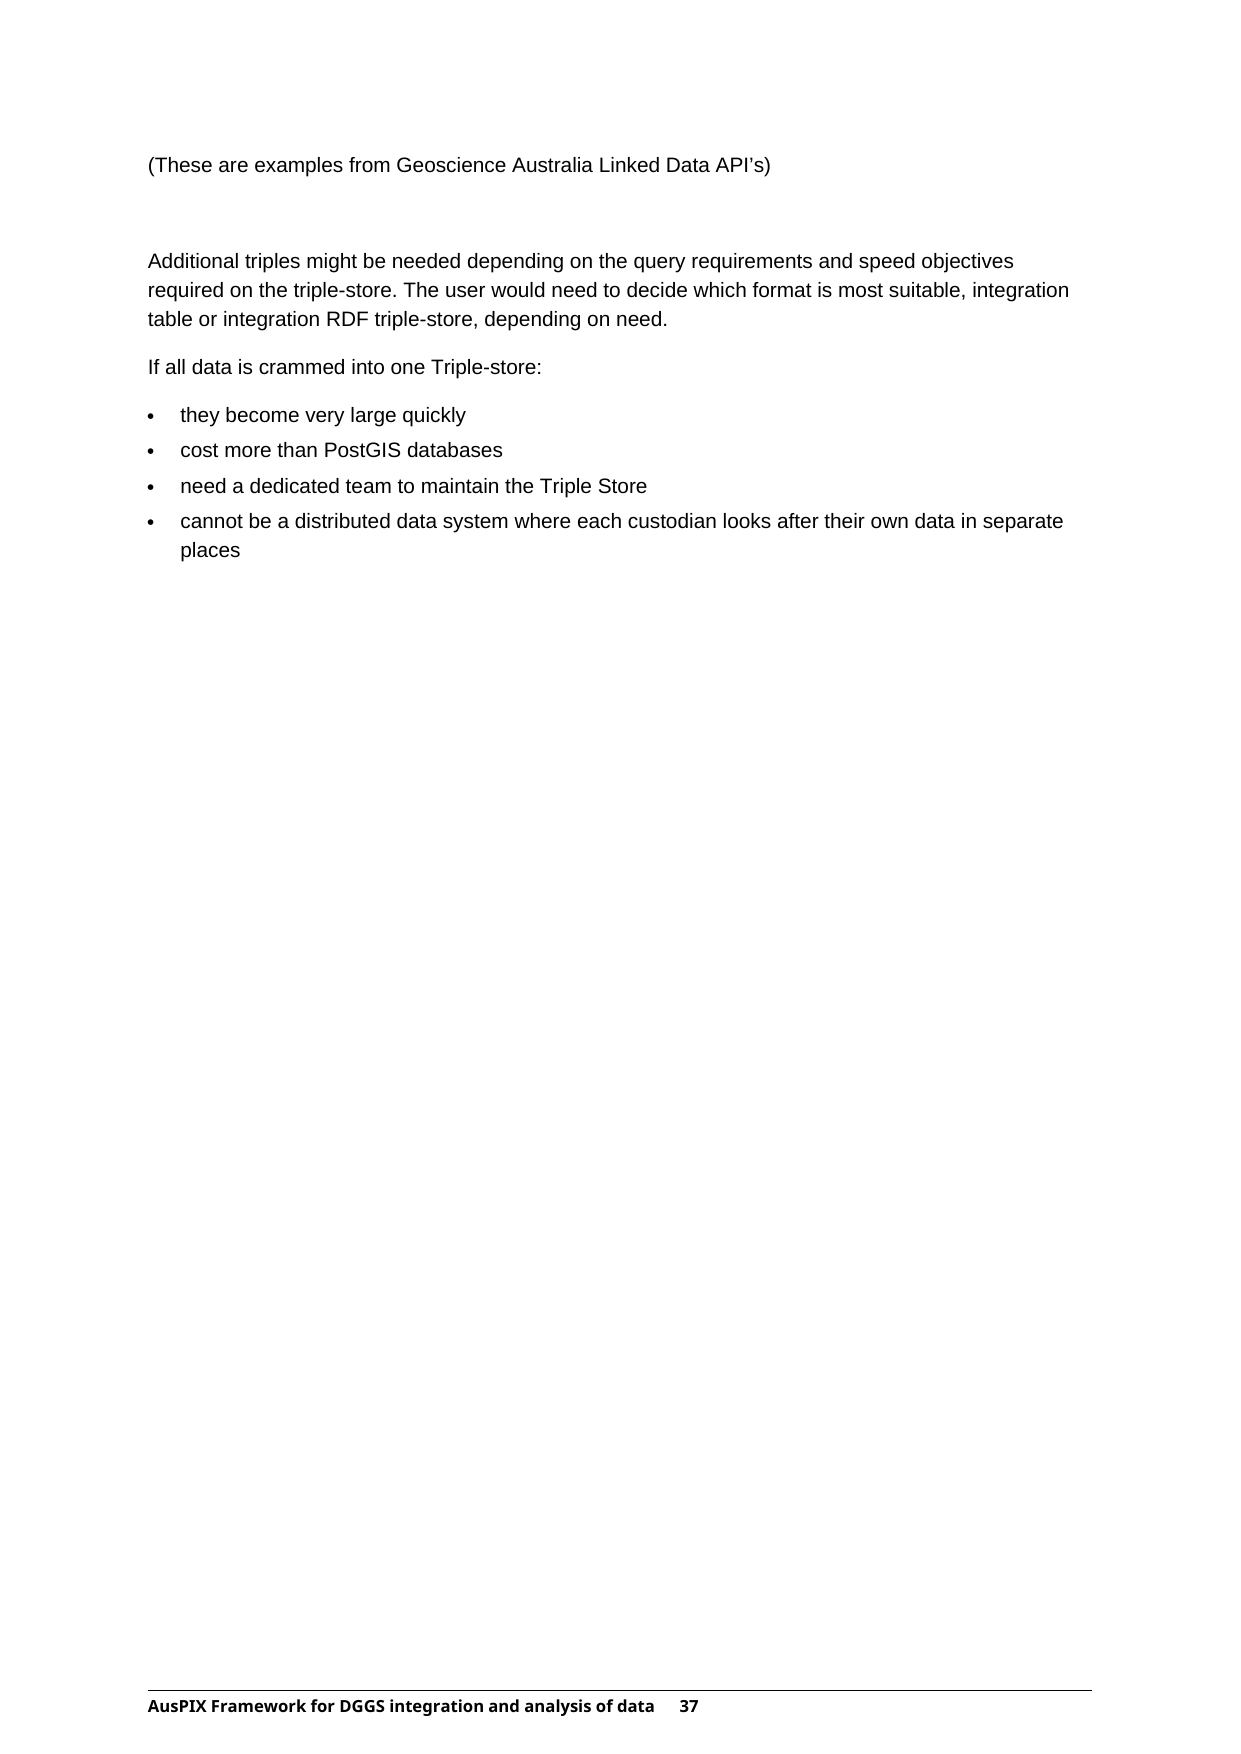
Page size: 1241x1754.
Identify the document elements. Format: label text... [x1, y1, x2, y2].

text If all data is crammed into one Triple-store: [148, 350, 1092, 379]
text Additional triples might be needed depending on the query requirements and speed objectives required on the triple-store. The user would need to decide which format is most suitable, integration table or integration RDF triple-store, depending on need. [148, 243, 1092, 331]
list cannot be a distributed data system where each custodian looks after their own data in separate places [148, 504, 1092, 562]
list they become very large quickly [148, 398, 1092, 427]
list need a dedicated team to maintain the Triple Store [148, 468, 1092, 498]
text (These are examples from Geoscience Australia Linked Data API’s) [148, 148, 1092, 177]
list cost more than PostGIS databases [148, 433, 1092, 462]
